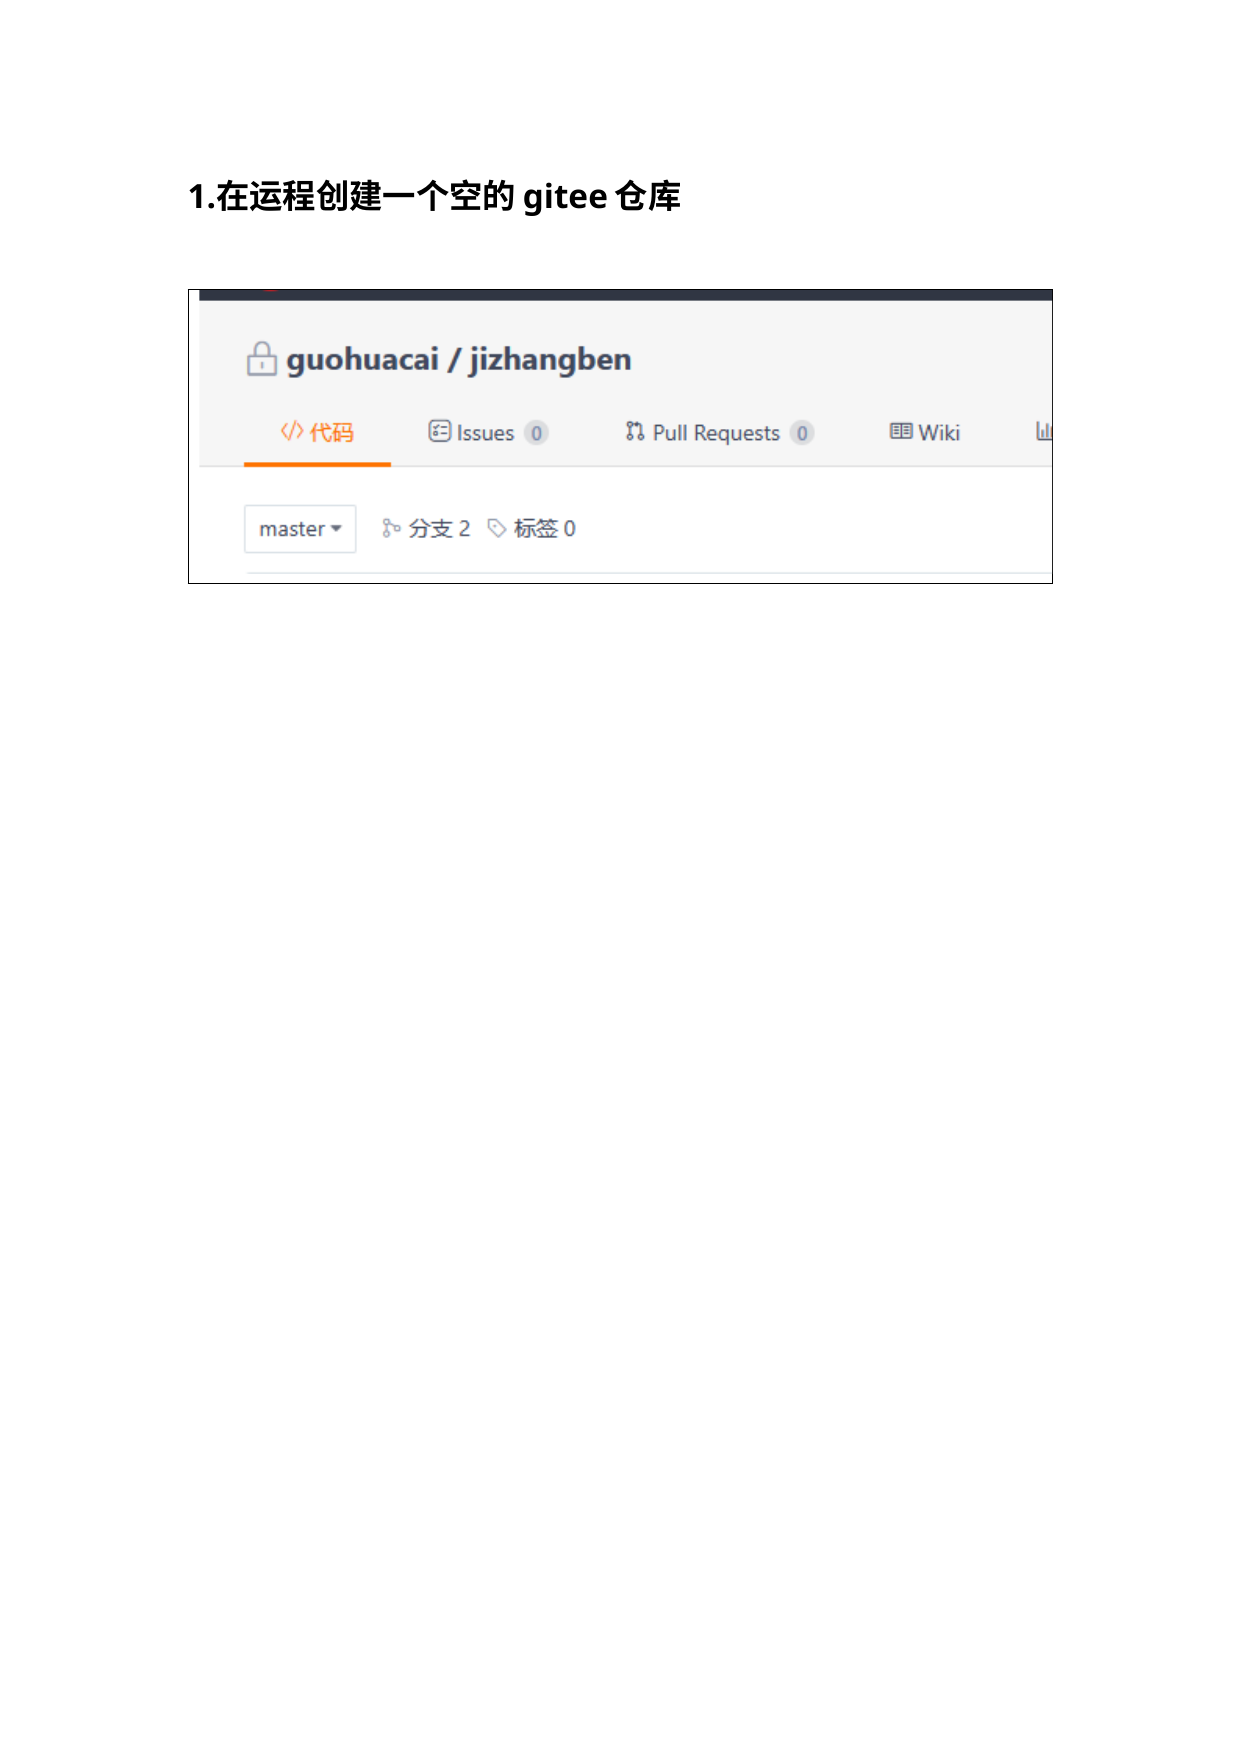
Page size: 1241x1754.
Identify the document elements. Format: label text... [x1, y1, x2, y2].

picture [199, 290, 1053, 574]
table_header [189, 290, 1052, 583]
subtitle 1.在运程创建一个空的gitee仓库 [187, 162, 1053, 227]
